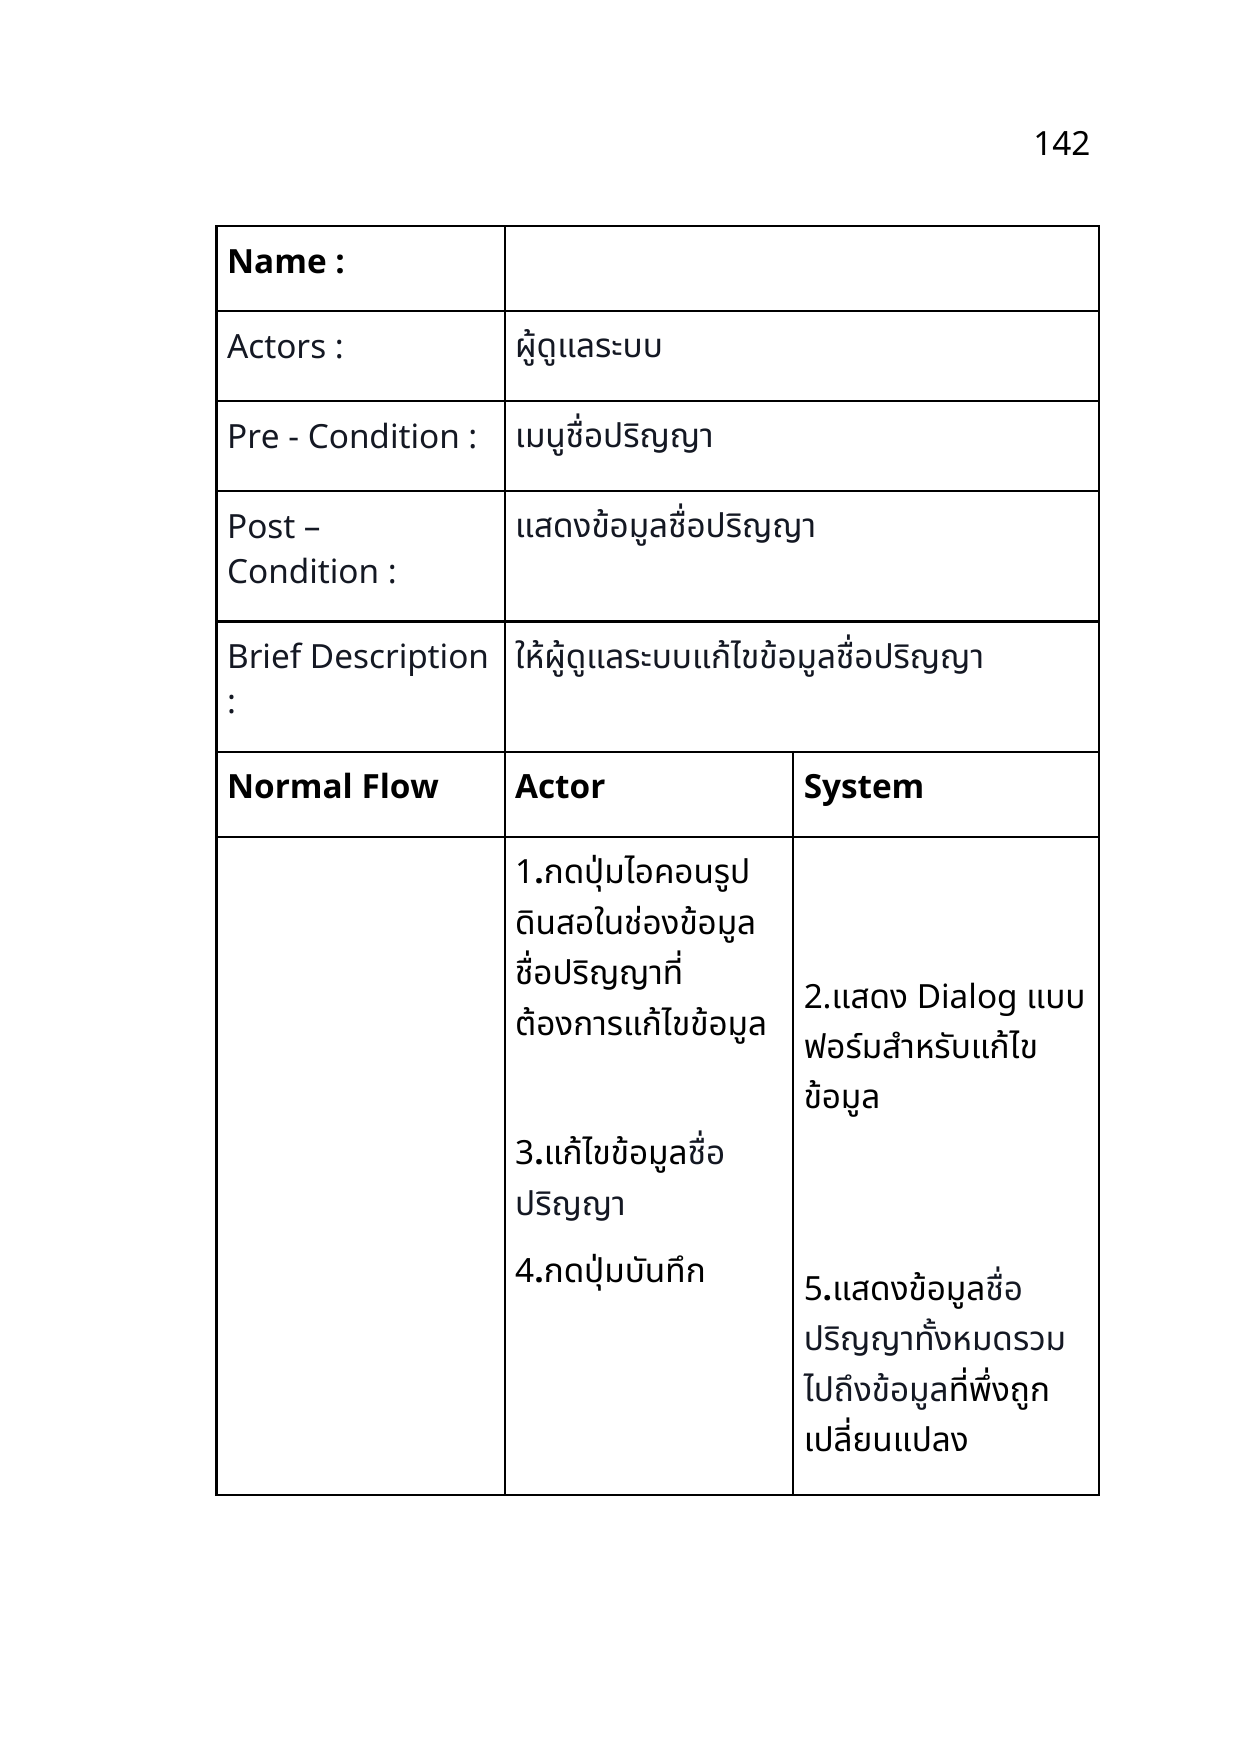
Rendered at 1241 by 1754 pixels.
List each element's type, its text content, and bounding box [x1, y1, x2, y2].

table_cell แสดงข้อมูลชื่อปริญญา [506, 492, 1098, 620]
table_cell [218, 838, 504, 1494]
table_cell System [794, 753, 1098, 836]
table_cell Normal Flow [218, 753, 504, 836]
table_cell Pre - Condition : [218, 402, 504, 490]
table_cell ให้ผู้ดูแลระบบแก้ไขข้อมูลชื่อปริญญา [506, 623, 1098, 751]
table_cell Actor [506, 753, 792, 836]
table_cell Use Case Name : [218, 227, 504, 310]
table_cell Actors : [218, 312, 504, 400]
table_cell 1.กดปุ่มไอคอนรูปดินสอในช่องข้อมูลชื่อปริญญาที่ต้องการแก้ไขข้อมูล 3.แก้ไขข้อมูลชื่อปริญญา 4.กดปุ่มบันทึก [506, 838, 792, 1494]
table_cell Brief Description : [218, 623, 504, 751]
table_cell ผู้ดูแลระบบ [506, 312, 1098, 400]
table_cell เมนูชื่อปริญญา [506, 402, 1098, 490]
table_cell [506, 227, 1098, 310]
table_cell 2.แสดง Dialog แบบฟอร์มสำหรับแก้ไขข้อมูล 5.แสดงข้อมูลชื่อปริญญาทั้งหมดรวมไปถึงข้อมูลที่พึ่งถูกเปลี่ยนแปลง [794, 838, 1098, 1494]
table_cell Post – Condition : [218, 492, 504, 620]
